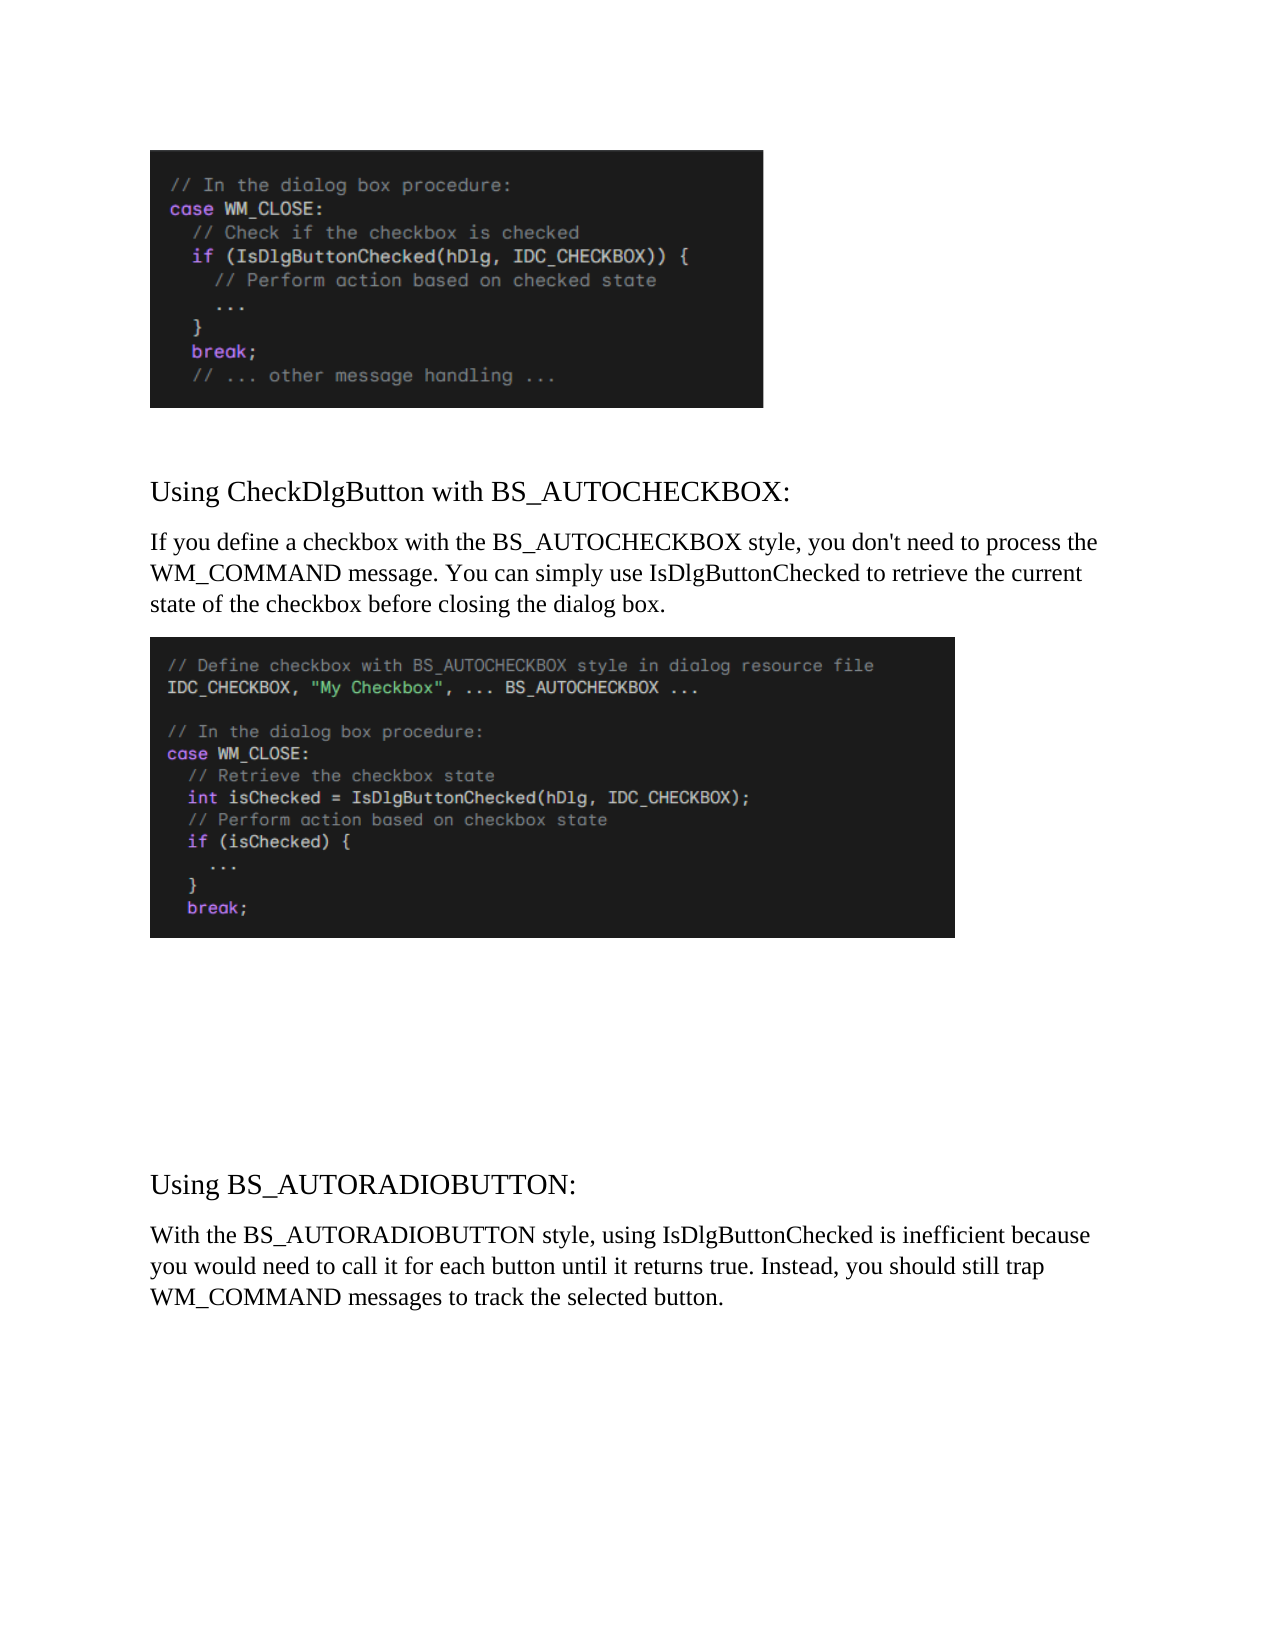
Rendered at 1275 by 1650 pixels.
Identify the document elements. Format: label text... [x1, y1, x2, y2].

text Using CheckDlgButton with BS_AUTOCHECKBOX: [150, 474, 1125, 508]
text With the BS_AUTORADIOBUTTON style, using IsDlgButtonChecked is inefficient because you would need to call it for each button until it returns true. Instead, you should still trap WM_COMMAND messages to track the selected button. [150, 1220, 1125, 1311]
picture [150, 637, 955, 938]
text If you define a checkbox with the BS_AUTOCHECKBOX style, you don't need to process the WM_COMMAND message. You can simply use IsDlgButtonChecked to retrieve the current state of the checkbox before closing the dialog box. [150, 527, 1125, 618]
text Using BS_AUTORADIOBUTTON: [150, 1167, 1125, 1201]
picture [150, 150, 764, 408]
